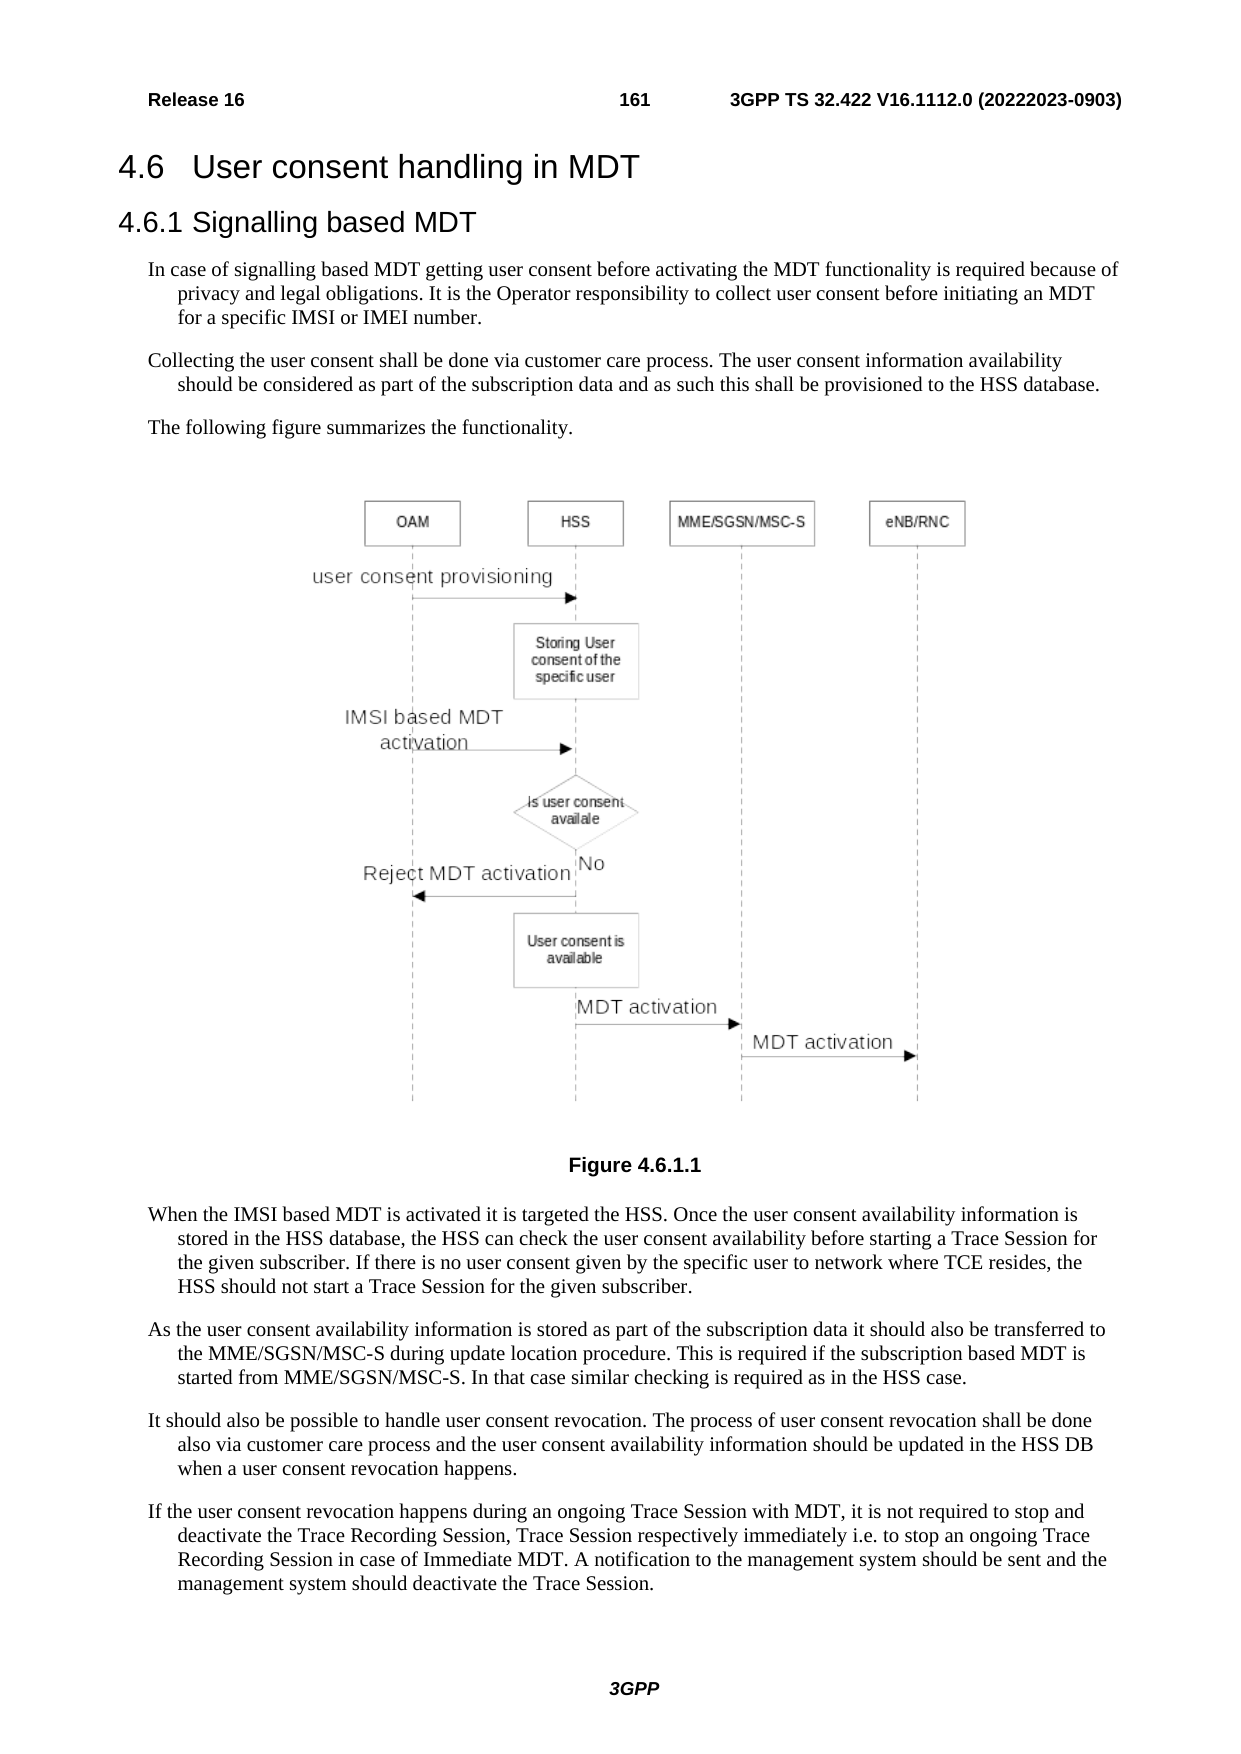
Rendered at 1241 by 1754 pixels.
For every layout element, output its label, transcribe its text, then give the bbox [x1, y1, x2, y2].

text As the user consent availability information is stored as part of the subscription data it should also be transferred to the MME/SGSN/MSC-S during update location procedure. This is required if the subscription based MDT is started from MME/SGSN/MSC-S. In that case similar checking is required as in the HSS case. [148, 1317, 1122, 1389]
subtitle 4.6 User consent handling in MDT [118, 147, 1122, 186]
list Figure 4.6.1.1 [148, 1153, 1122, 1177]
text The following figure summarizes the functionality. [148, 415, 1122, 439]
text It should also be possible to handle user consent revocation. The process of user consent revocation shall be done also via customer care process and the user consent availability information should be updated in the HSS DB when a user consent revocation happens. [148, 1408, 1122, 1480]
subtitle 4.6.1 Signalling based MDT [118, 205, 1122, 238]
text Collecting the user consent shall be done via customer care process. The user consent information availability should be considered as part of the subscription data and as such this shall be provisioned to the HSS database. [148, 348, 1122, 396]
text If the user consent revocation happens during an ongoing Trace Session with MDT, it is not required to stop and deactivate the Trace Recording Session, Trace Session respectively immediately i.e. to stop an ongoing Trace Recording Session in case of Immediate MDT. A notification to the management system should be sent and the management system should deactivate the Trace Session. [148, 1499, 1122, 1595]
text In case of signalling based MDT getting user consent before activating the MDT functionality is required because of privacy and legal obligations. It is the Operator responsibility to collect user consent before initiating an MDT for a specific IMSI or IMEI number. [148, 257, 1122, 329]
text When the IMSI based MDT is activated it is targeted the HSS. Once the user consent availability information is stored in the HSS database, the HSS can check the user consent availability before starting a Trace Session for the given subscriber. If there is no user consent given by the specific user to network where TCE resides, the HSS should not start a Trace Session for the given subscriber. [148, 1202, 1122, 1298]
